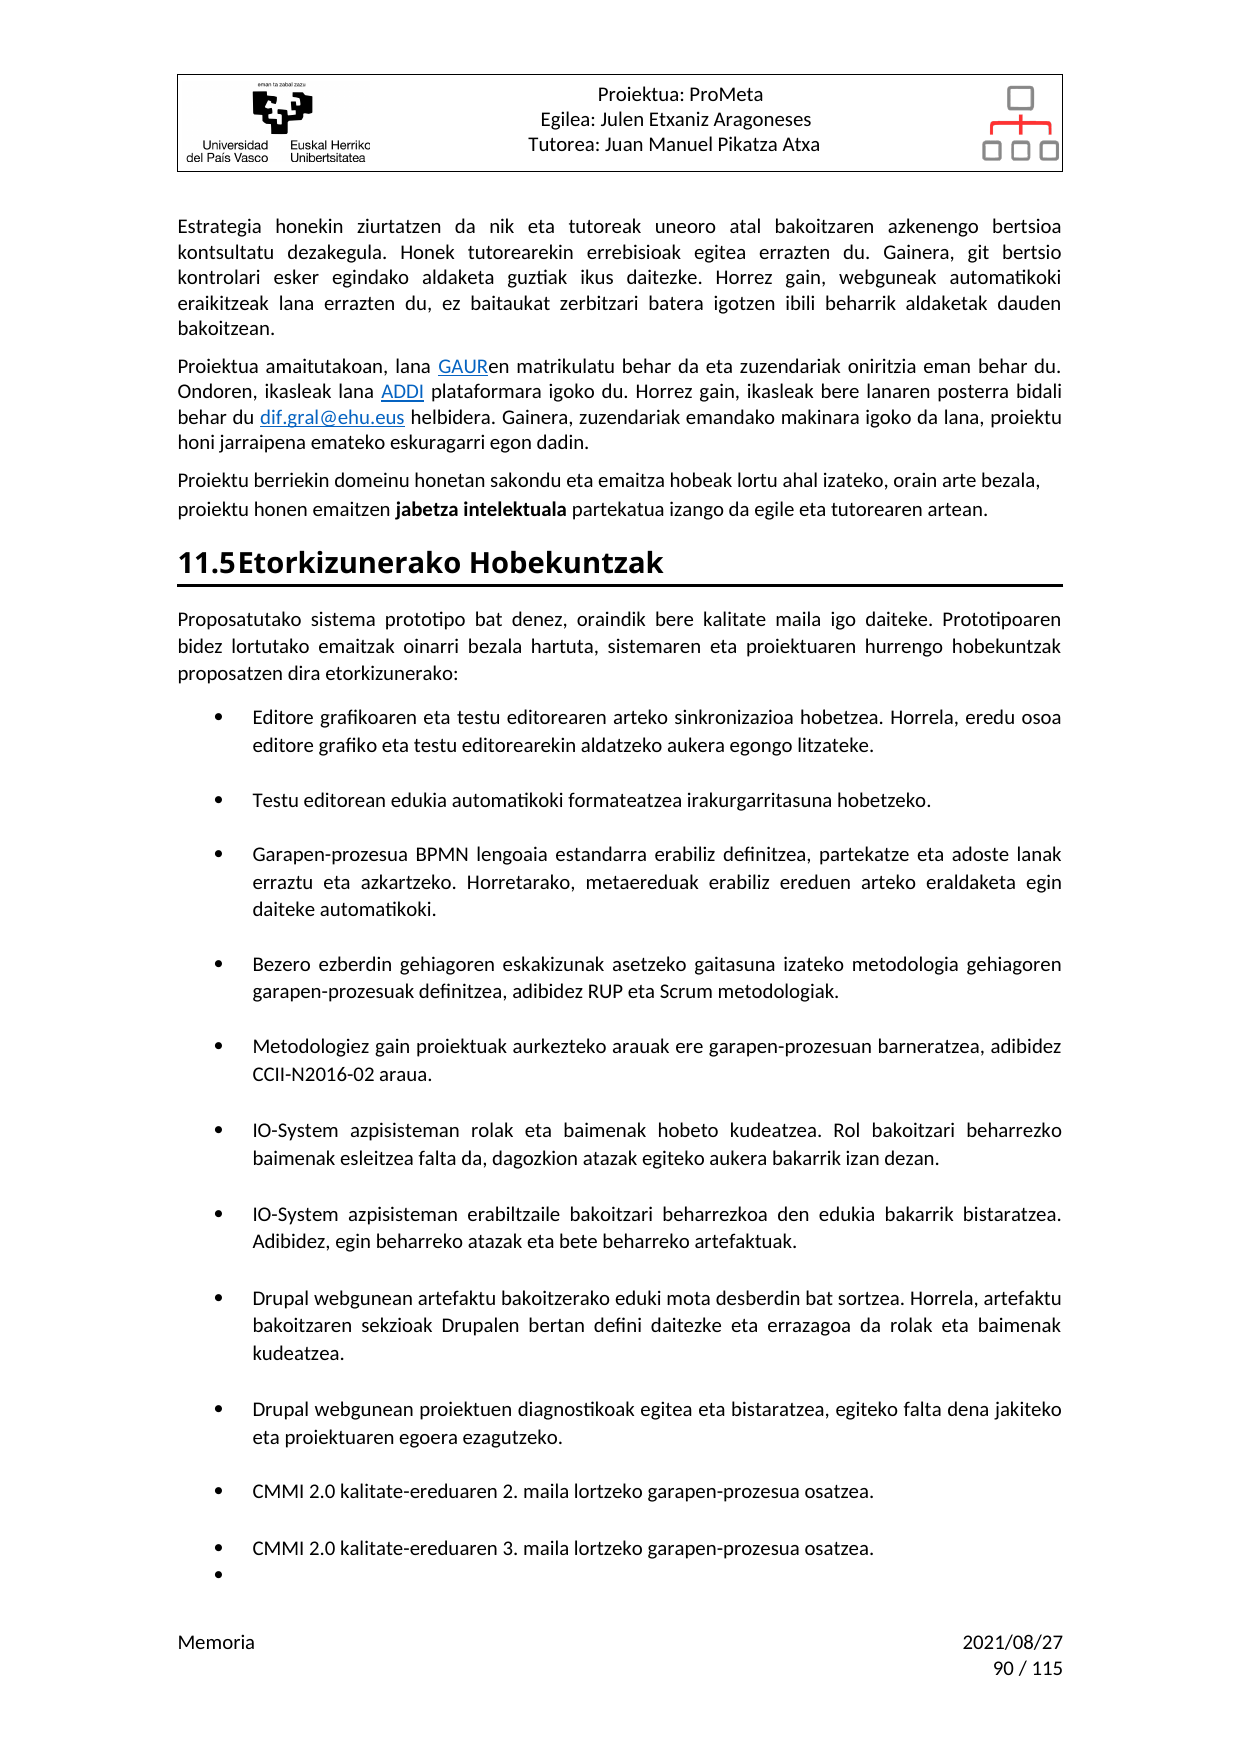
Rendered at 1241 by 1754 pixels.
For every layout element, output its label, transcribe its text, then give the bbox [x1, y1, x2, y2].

list CMMI 2.0 kalitate-ereduaren 3. maila lortzeko garapen-prozesua osatzea. [215, 1535, 1063, 1561]
list CMMI 2.0 kalitate-ereduaren 2. maila lortzeko garapen-prozesua osatzea. [215, 1479, 1063, 1504]
picture [978, 80, 1060, 162]
text Proposatutako sistema prototipo bat denez, oraindik bere kalitate maila igo daiteke. Prototipoaren bidez lortutako emaitzak oinarri bezala hartuta, sistemaren eta proiektuaren hurrengo hobekuntzak proposatzen dira etorkizunerako: [177, 606, 1063, 686]
text Proiektu berriekin domeinu honetan sakondu eta emaitza hobeak lortu ahal izateko, orain arte bezala, proiektu honen emaitzen jabetza intelektuala partekatua izango da egile eta tutorearen artean. [177, 467, 1063, 522]
list Drupal webgunean artefaktu bakoitzerako eduki mota desberdin bat sortzea. Horrela, artefaktu bakoitzaren sekzioak Drupalen bertan defini daitezke eta errazagoa da rolak eta baimenak kudeatzea. [215, 1285, 1063, 1365]
list Drupal webgunean proiektuen diagnostikoak egitea eta bistaratzea, egiteko falta dena jakiteko eta proiektuaren egoera ezagutzeko. [215, 1397, 1063, 1449]
text Proiektua amaitutakoan, lana GAURen matrikulatu behar da eta zuzendariak oniritzia eman behar du. Ondoren, ikasleak lana ADDI plataformara igoko du. Horrez gain, ikasleak bere lanaren posterra bidali behar du dif.gral@ehu.eus helbidera. Gainera, zuzendariak emandako makinara igoko da lana, proiektu honi jarraipena emateko eskuragarri egon dadin. [177, 353, 1063, 455]
subtitle Etorkizunerako Hobekuntzak [177, 542, 1063, 584]
list Metodologiez gain proiektuak aurkezteko arauak ere garapen-prozesuan barneratzea, adibidez CCII-N2016-02 araua. [215, 1033, 1063, 1086]
list Testu editorean edukia automatikoki formateatzea irakurgarritasuna hobetzeko. [215, 787, 1063, 812]
picture [182, 81, 370, 162]
list Bezero ezberdin gehiagoren eskakizunak asetzeko gaitasuna izateko metodologia gehiagoren garapen-prozesuak definitzea, adibidez RUP eta Scrum metodologiak. [215, 951, 1063, 1004]
text Estrategia honekin ziurtatzen da nik eta tutoreak uneoro atal bakoitzaren azkenengo bertsioa kontsultatu dezakegula. Honek tutorearekin errebisioak egitea errazten du. Gainera, git bertsio kontrolari esker egindako aldaketa guztiak ikus daitezke. Horrez gain, webguneak automatikoki eraikitzeak lana errazten du, ez baitaukat zerbitzari batera igotzen ibili beharrik aldaketak dauden bakoitzean. [177, 214, 1063, 341]
list IO-System azpisisteman rolak eta baimenak hobeto kudeatzea. Rol bakoitzari beharrezko baimenak esleitzea falta da, dagozkion atazak egiteko aukera bakarrik izan dezan. [215, 1117, 1063, 1170]
list IO-System azpisisteman erabiltzaile bakoitzari beharrezkoa den edukia bakarrik bistaratzea. Adibidez, egin beharreko atazak eta bete beharreko artefaktuak. [215, 1201, 1063, 1254]
list Editore grafikoaren eta testu editorearen arteko sinkronizazioa hobetzea. Horrela, eredu osoa editore grafiko eta testu editorearekin aldatzeko aukera egongo litzateke. [215, 704, 1063, 757]
list Garapen-prozesua BPMN lengoaia estandarra erabiliz definitzea, partekatze eta adoste lanak erraztu eta azkartzeko. Horretarako, metaereduak erabiliz ereduen arteko eraldaketa egin daiteke automatikoki. [215, 842, 1063, 922]
